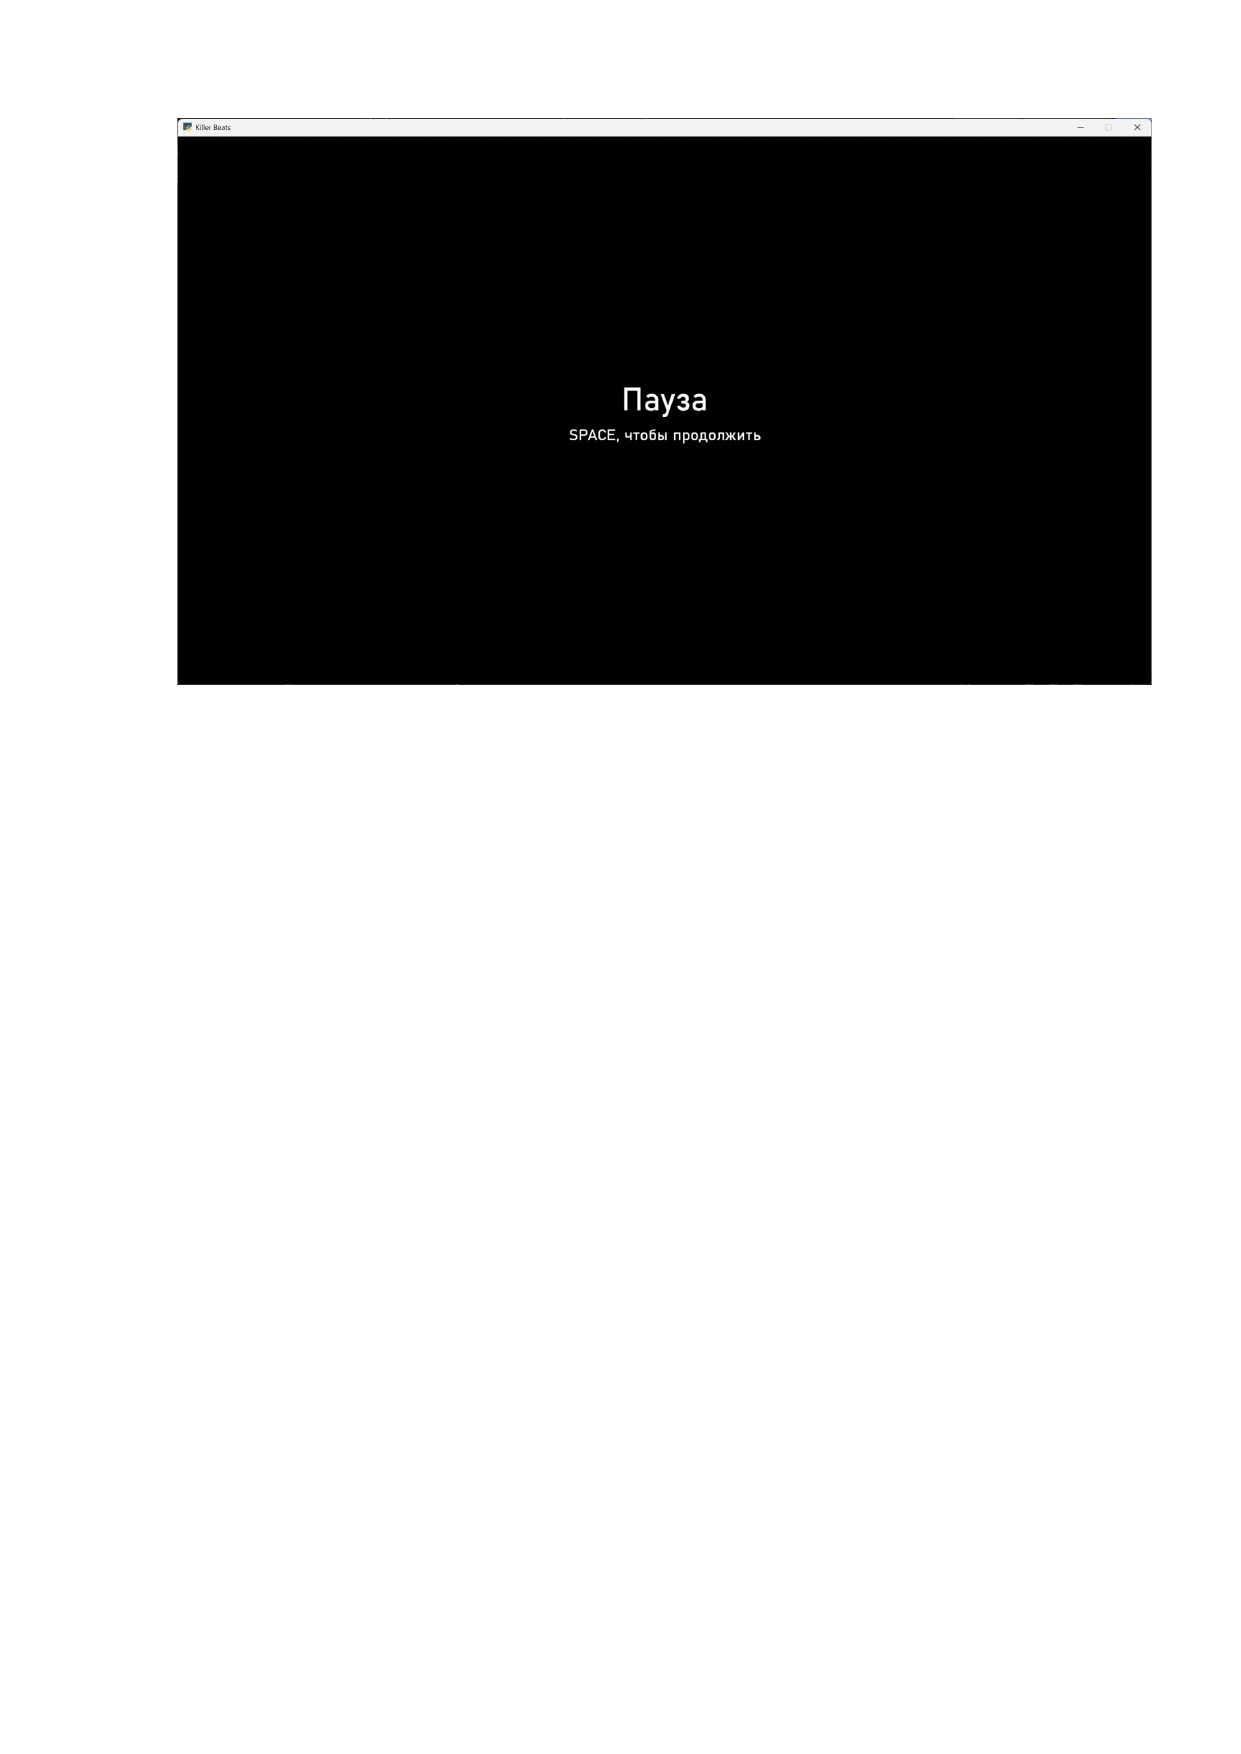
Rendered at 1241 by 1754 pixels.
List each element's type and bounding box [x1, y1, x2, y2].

picture [177, 118, 1152, 685]
